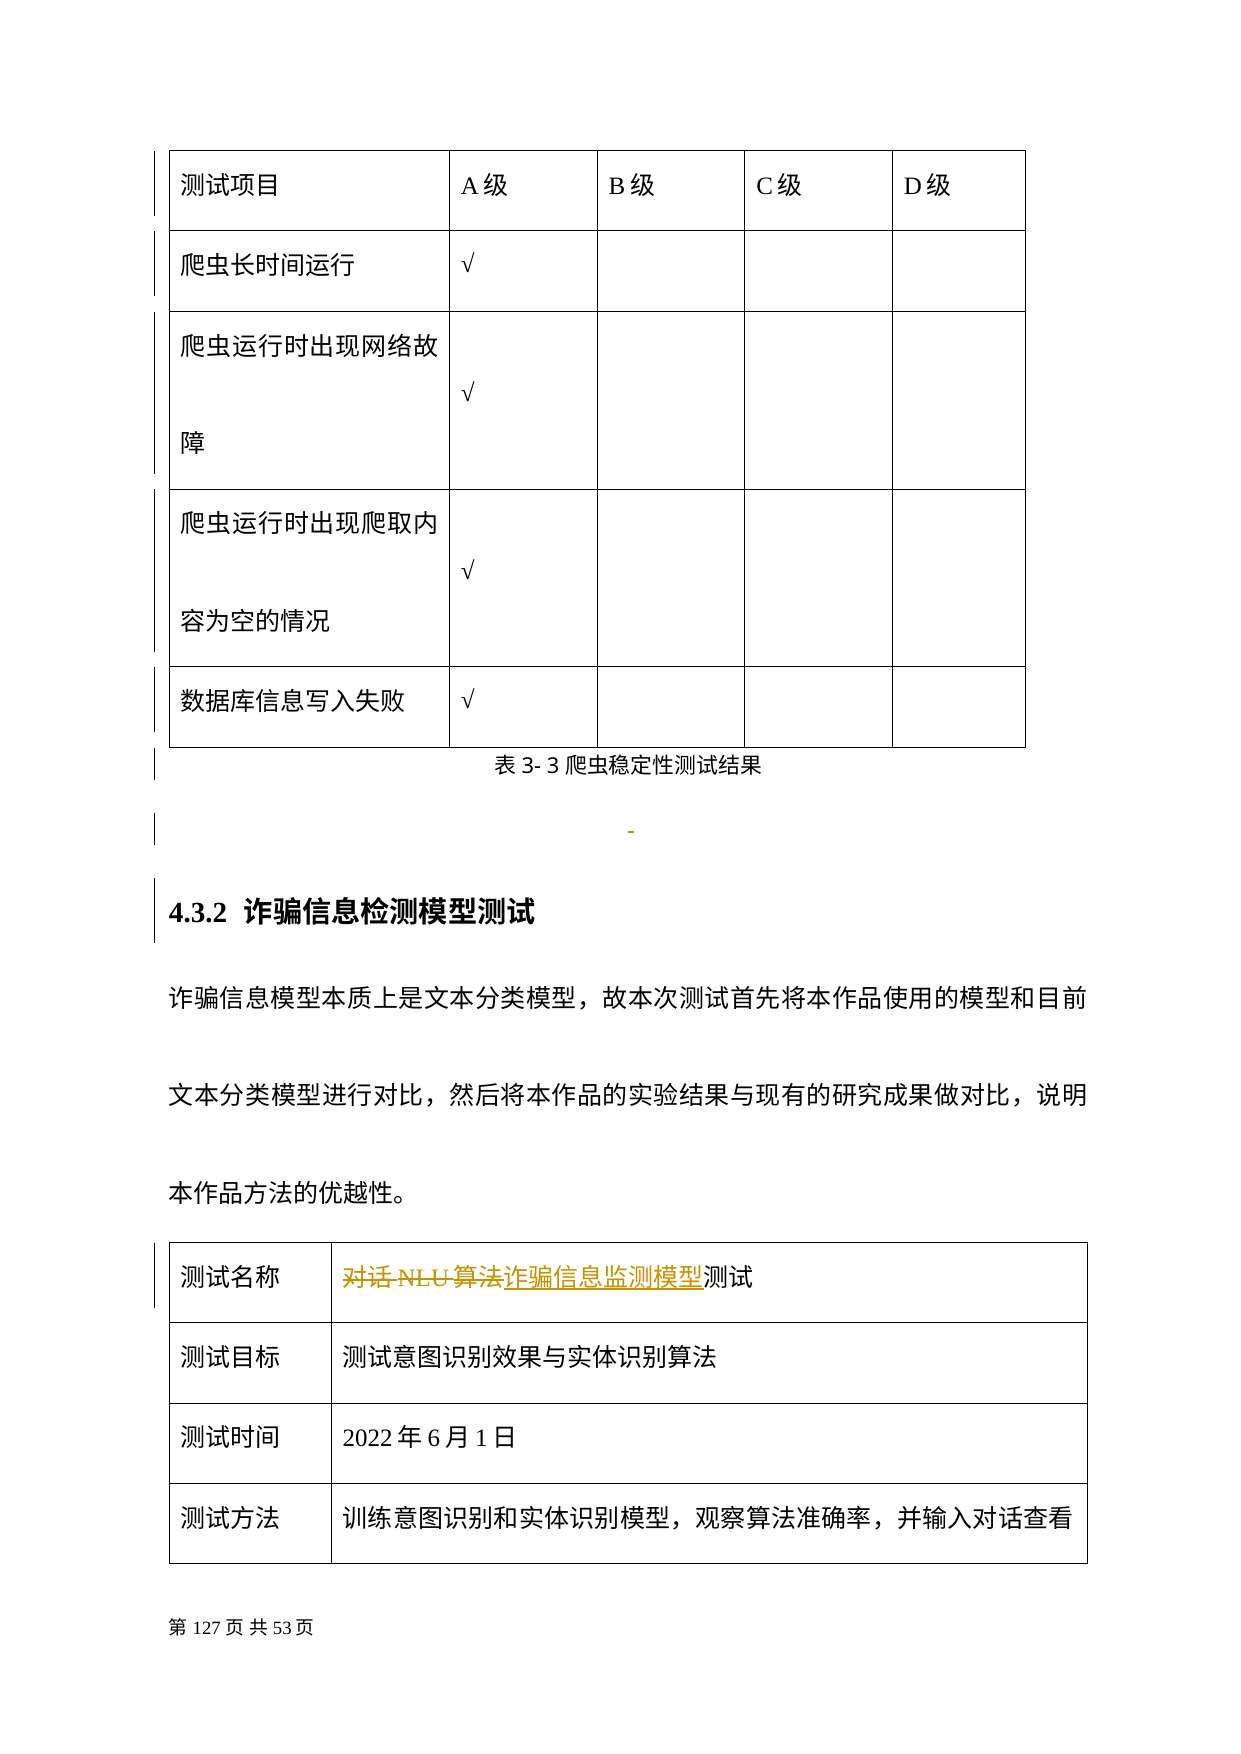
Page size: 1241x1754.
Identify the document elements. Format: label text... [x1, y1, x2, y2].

table_cell [598, 231, 744, 311]
table_cell [893, 667, 1025, 747]
table_cell √ [450, 490, 597, 666]
table_cell [745, 490, 892, 666]
table_cell [598, 312, 744, 488]
table_header 测试名称 [170, 1243, 331, 1322]
table_cell 测试方法 [170, 1484, 331, 1563]
table_header B级 [598, 151, 744, 230]
table_header A级 [450, 151, 597, 230]
table_cell [893, 231, 1025, 311]
table_cell 2022年6月1日 [332, 1404, 1087, 1483]
table_cell [745, 667, 892, 747]
table_cell √ [450, 231, 597, 311]
table_cell [745, 312, 892, 488]
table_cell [332, 1484, 1087, 1563]
table_cell √ [450, 667, 597, 747]
table_header 测试 [332, 1243, 1087, 1322]
table_cell 测试目标 [170, 1323, 331, 1402]
text 表 3- 3 爬虫稳定性测试结果 [169, 748, 1087, 780]
table_cell 爬虫运行时出现网络故障 [170, 312, 449, 488]
table_cell 爬虫运行时出现爬取内容为空的情况 [170, 490, 449, 666]
table_cell 测试时间 [170, 1404, 331, 1483]
text 诈骗信息模型本质上是文本分类模型，故本次测试首先将本作品使用的模型和目前文本分类模型进行对比，然后将本作品的实验结果与现有的研究成果做对比，说明本作品方法的优越性。 [169, 964, 1087, 1224]
table_header 测试项目 [170, 151, 449, 230]
table_cell 数据库信息写入失败 [170, 667, 449, 747]
subtitle 诈骗信息检测模型测试 [169, 878, 1087, 943]
table_cell 爬虫长时间运行 [170, 231, 449, 311]
table_header D级 [893, 151, 1025, 230]
table_header C级 [745, 151, 892, 230]
table_cell [598, 490, 744, 666]
table_cell [893, 312, 1025, 488]
table_cell [745, 231, 892, 311]
table_cell [893, 490, 1025, 666]
table_cell [598, 667, 744, 747]
table_cell 测试意图识别效果与实体识别算法 [332, 1323, 1087, 1402]
table_cell √ [450, 312, 597, 488]
